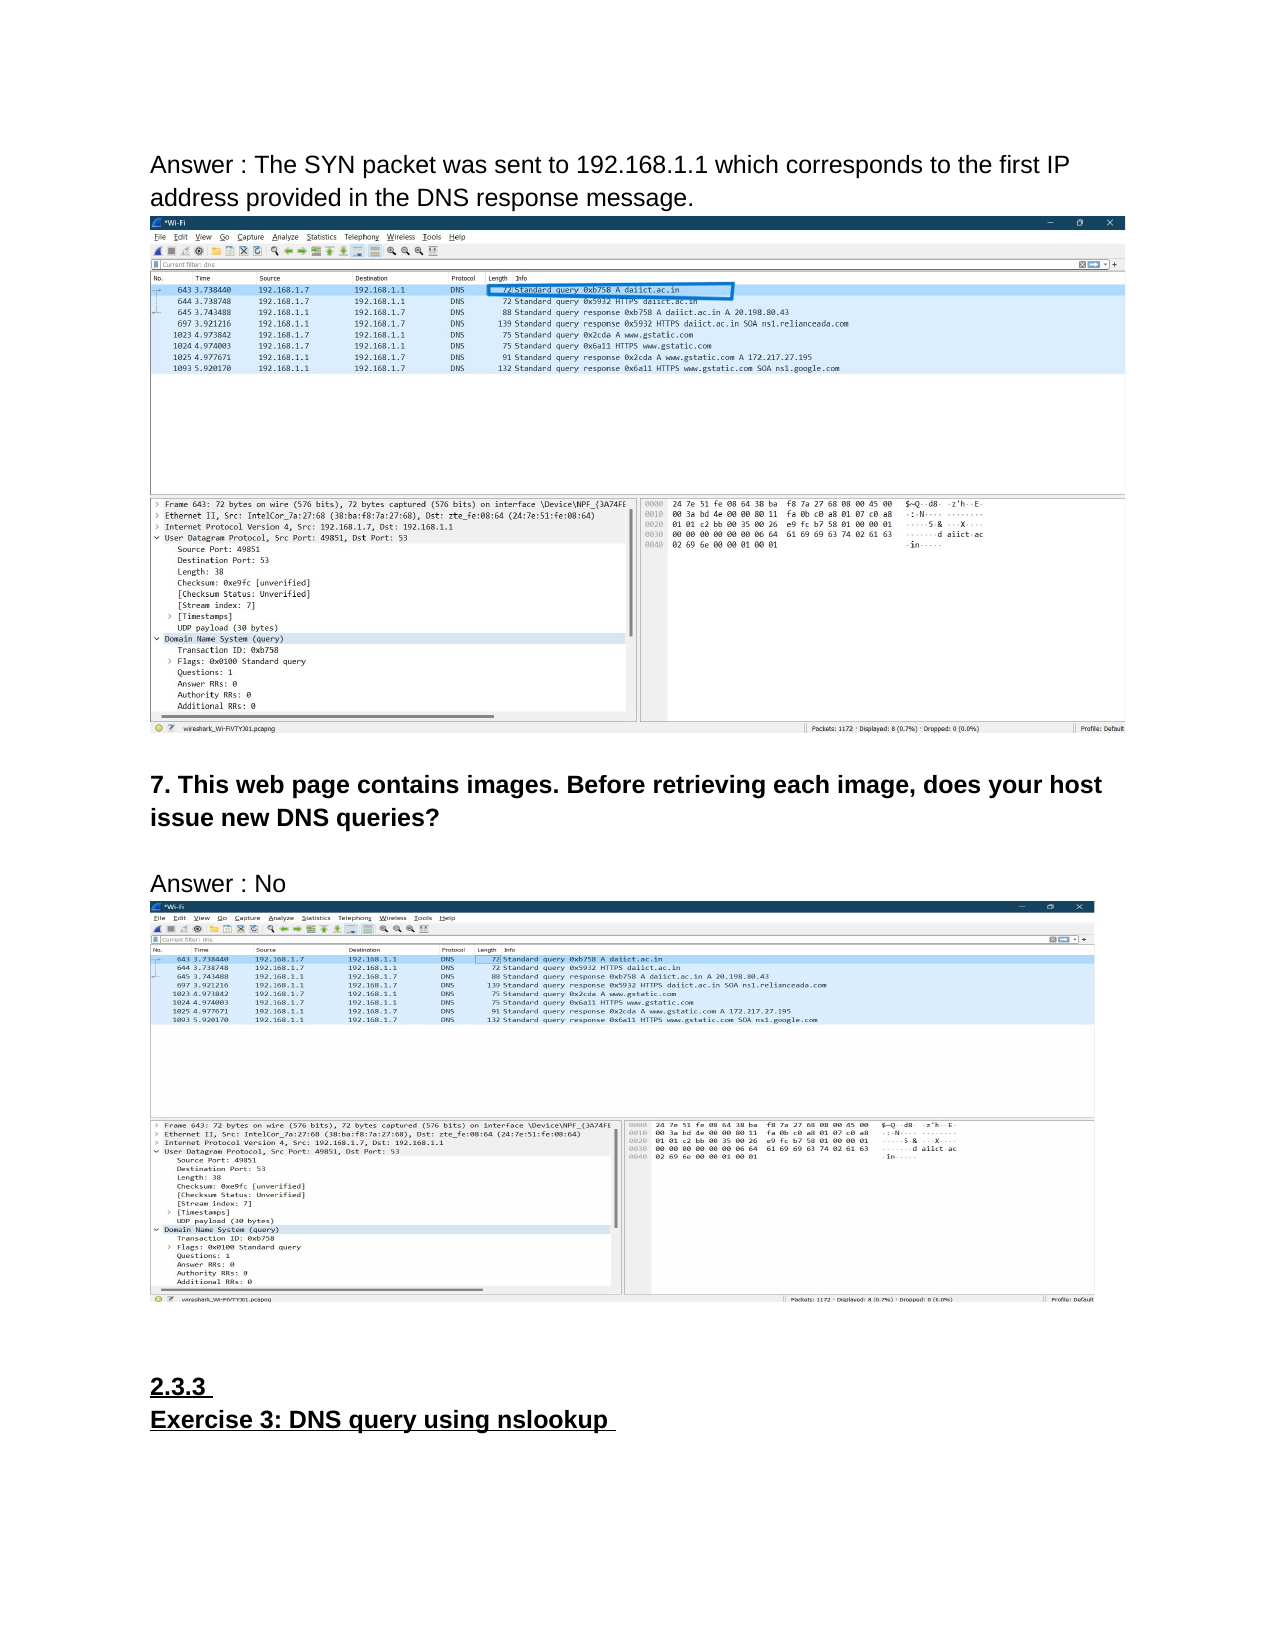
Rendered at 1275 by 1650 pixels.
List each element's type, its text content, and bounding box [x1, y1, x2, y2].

picture [150, 216, 1125, 733]
text 2.3.3 [150, 1372, 1125, 1400]
text 7. This web page contains images. Before retrieving each image, does your host issue new DNS queries? [150, 769, 1125, 831]
text Answer : No [150, 869, 1125, 897]
text Exercise 3: DNS query using nslookup [150, 1404, 1125, 1433]
text Answer : The SYN packet was sent to 192.168.1.1 which corresponds to the first IP address provided in the DNS response message. [150, 150, 1125, 212]
picture [150, 901, 1095, 1302]
